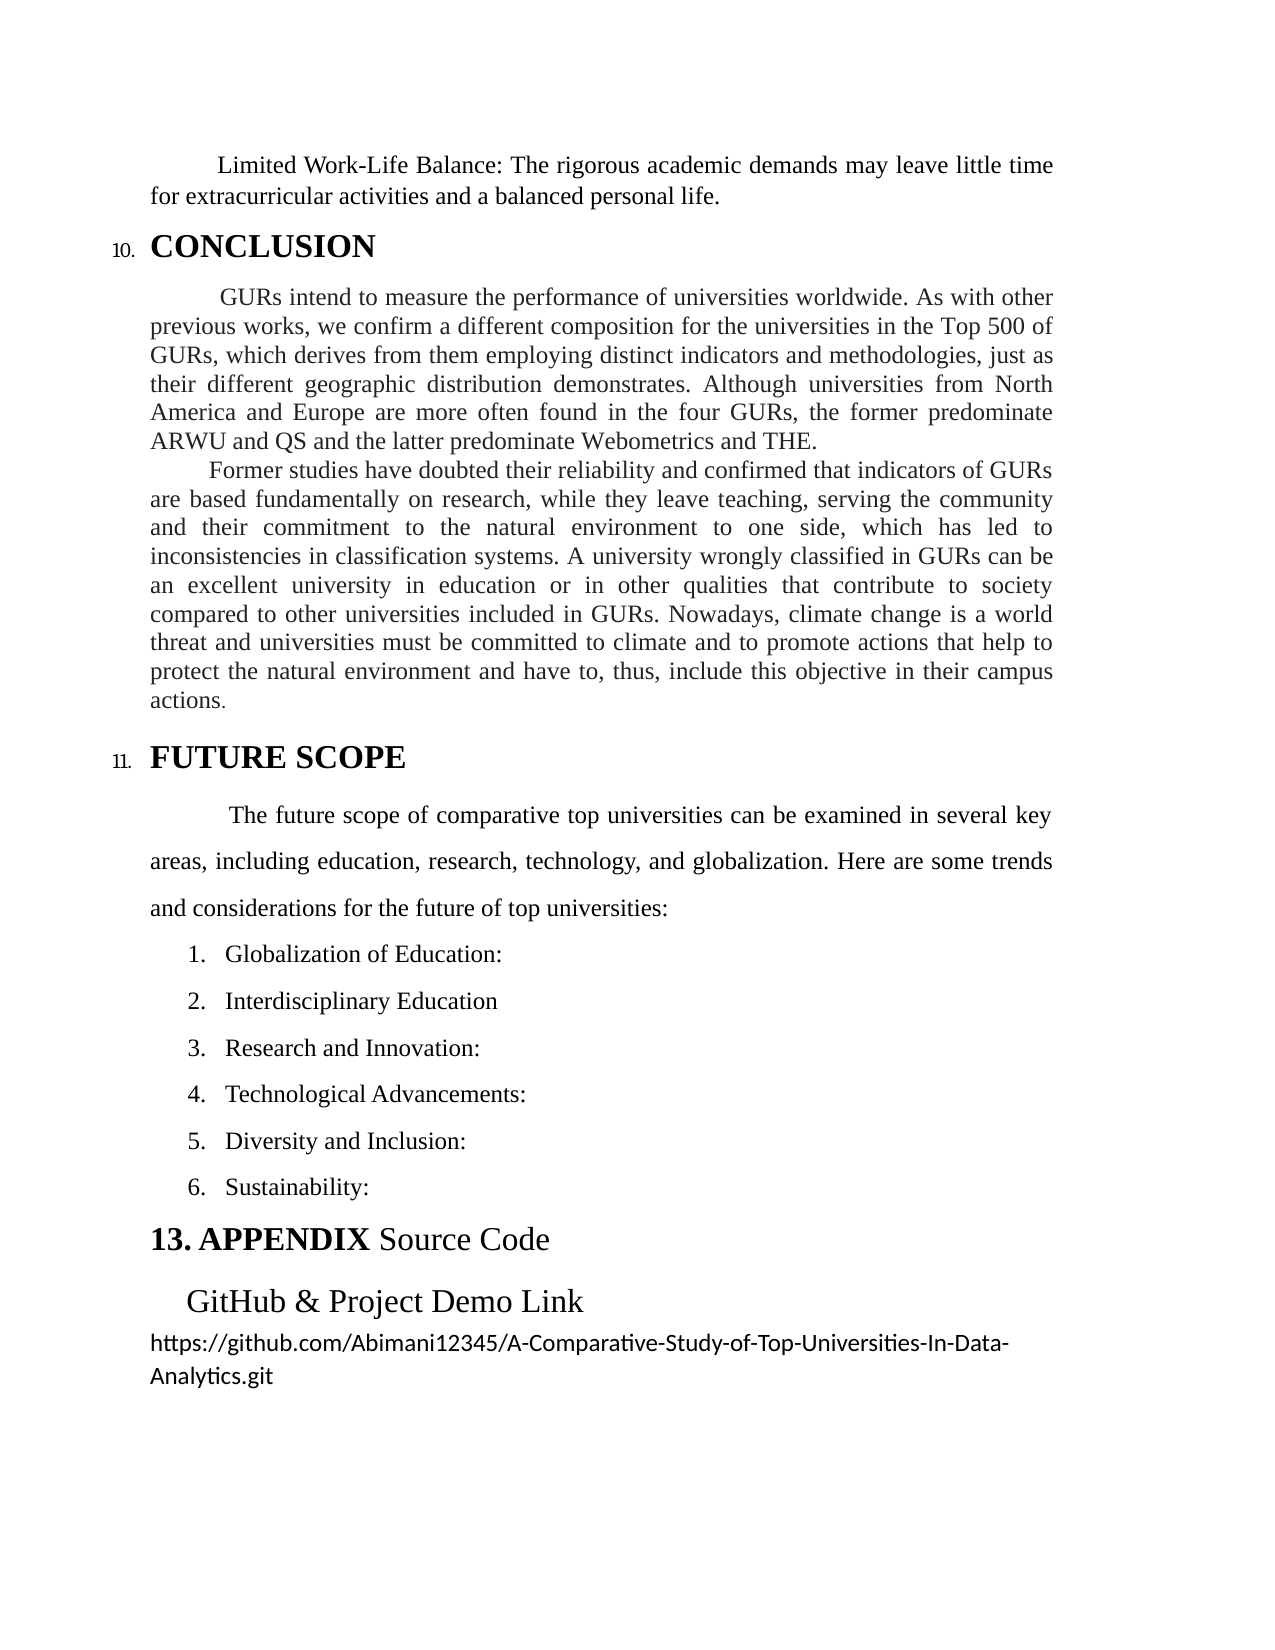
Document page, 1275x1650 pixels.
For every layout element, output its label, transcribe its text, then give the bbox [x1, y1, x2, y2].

list FUTURE SCOPE [112, 738, 1054, 776]
list Sustainability: [187, 1172, 1054, 1201]
list Technological Advancements: [187, 1079, 1054, 1108]
text GitHub & Project Demo Link [186, 1281, 1054, 1319]
text https://github.com/Abimani12345/A-Comparative-Study-of-Top-Universities-In-Data-Analytics.git [150, 1327, 1054, 1391]
list CONCLUSION [112, 227, 1054, 265]
list Research and Innovation: [187, 1033, 1054, 1061]
list Diversity and Inclusion: [187, 1126, 1054, 1154]
text Limited Work-Life Balance: The rigorous academic demands may leave little time for extracurricular activities and a balanced personal life. [150, 150, 1054, 210]
list GURs intend to measure the performance of universities worldwide. As with other previous works, we confirm a different composition for the universities in the Top 500 of GURs, which derives from them employing distinct indicators and methodologies, just as their different geographic distribution demonstrates. Although universities from North America and Europe are more often found in the four GURs, the former predominate ARWU and QS and the latter predominate Webometrics and THE. [150, 282, 1054, 455]
list Interdisciplinary Education [187, 986, 1054, 1015]
list Former studies have doubted their reliability and confirmed that indicators of GURs are based fundamentally on research, while they leave teaching, serving the community and their commitment to the natural environment to one side, which has led to inconsistencies in classification systems. A university wrongly classified in GURs can be an excellent university in education or in other qualities that contribute to society compared to other universities included in GURs. Nowadays, climate change is a world threat and universities must be committed to climate and to promote actions that help to protect the natural environment and have to, thus, include this objective in their campus actions. [150, 455, 1054, 714]
text The future scope of comparative top universities can be examined in several key areas, including education, research, technology, and globalization. Here are some trends and considerations for the future of top universities: [150, 800, 1054, 922]
list Globalization of Education: [187, 939, 1054, 968]
text 13. APPENDIX Source Code [150, 1219, 1054, 1257]
